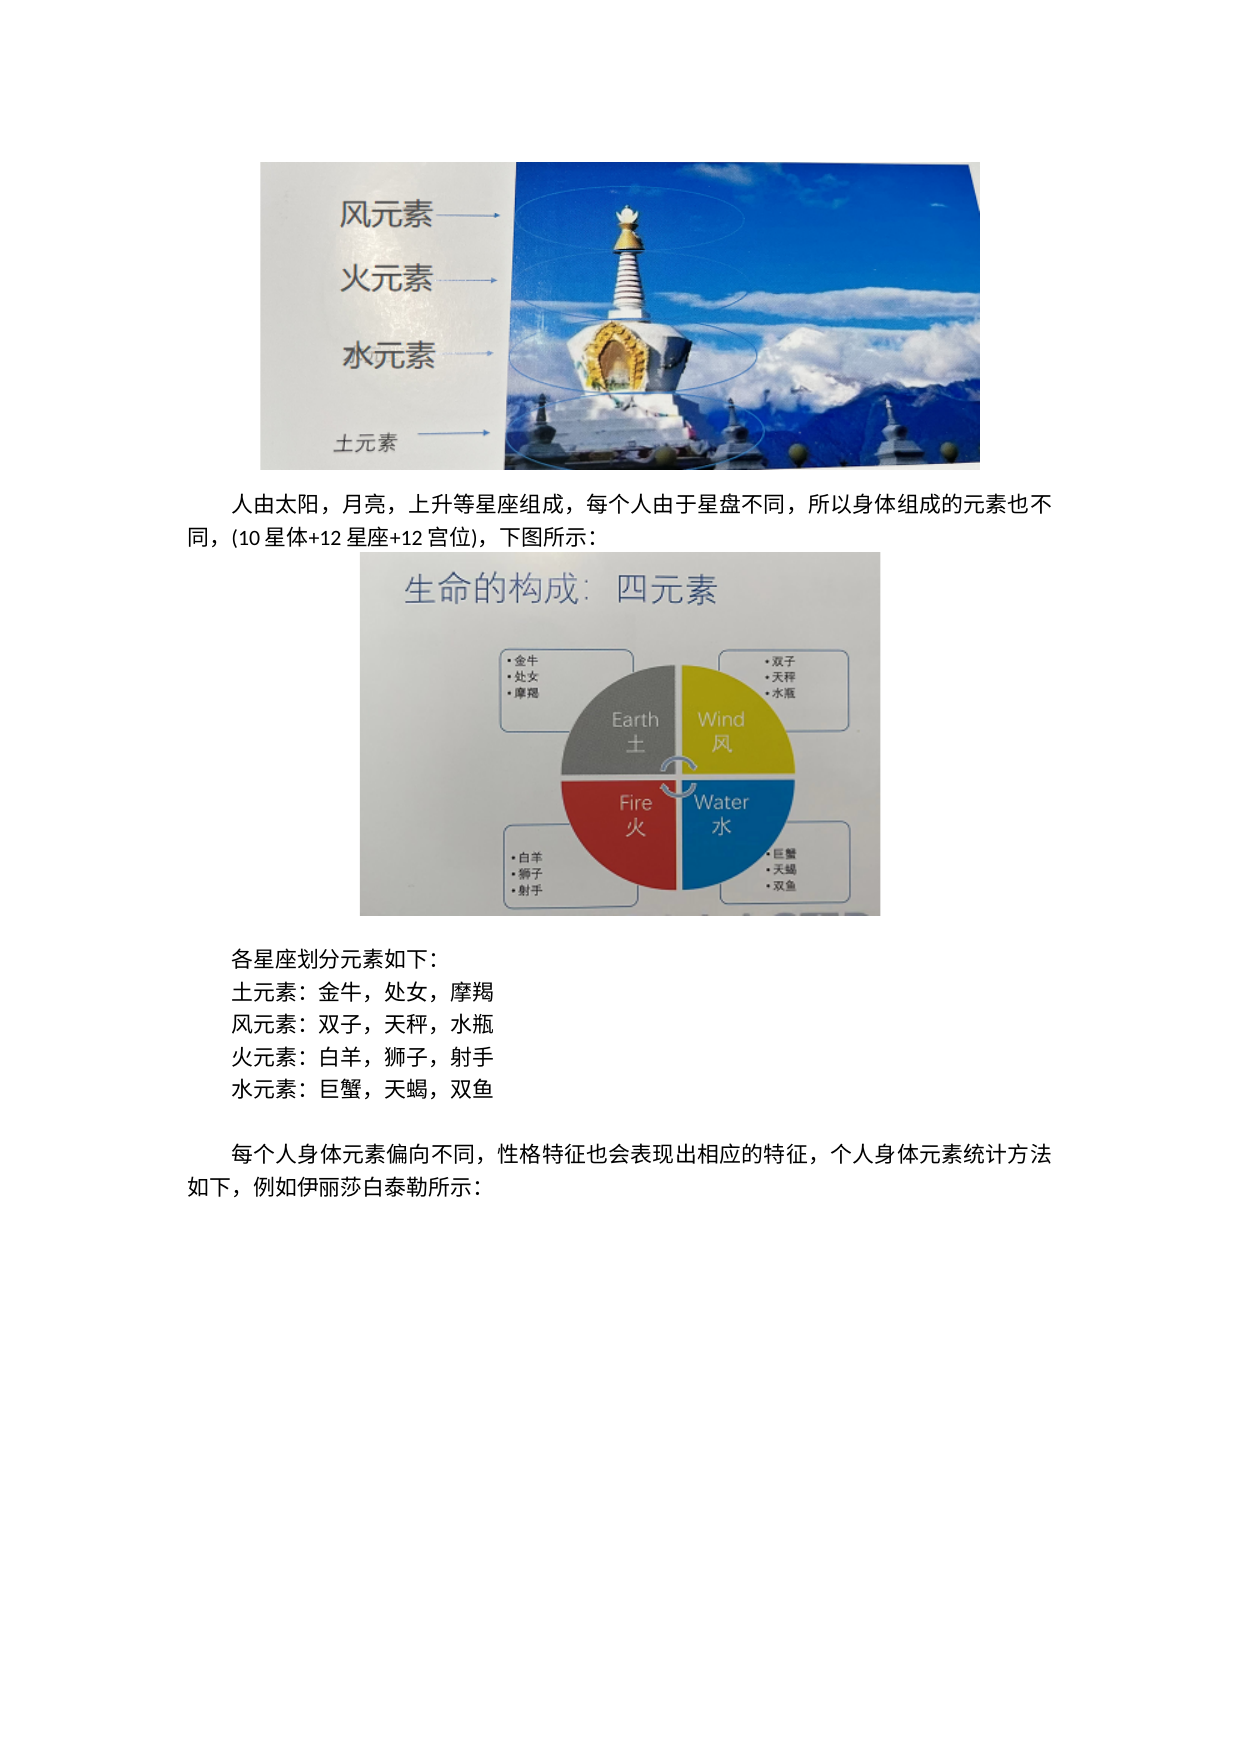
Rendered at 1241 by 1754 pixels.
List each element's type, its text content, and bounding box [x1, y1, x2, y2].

text 各星座划分元素如下： [231, 942, 1053, 974]
picture [260, 162, 980, 470]
text 风元素：双子，天秤，水瓶 [231, 1007, 1053, 1039]
text 每个人身体元素偏向不同，性格特征也会表现出相应的特征，个人身体元素统计方法如下，例如伊丽莎白泰勒所示： [187, 1137, 1053, 1202]
text 水元素：巨蟹，天蝎，双鱼 [231, 1072, 1053, 1104]
text 土元素：金牛，处女，摩羯 [231, 974, 1053, 1007]
text 火元素：白羊，狮子，射手 [231, 1039, 1053, 1072]
text 人由太阳，月亮，上升等星座组成，每个人由于星盘不同，所以身体组成的元素也不同，(10星体+12星座+12宫位)，下图所示： [187, 487, 1053, 552]
picture [359, 552, 881, 916]
